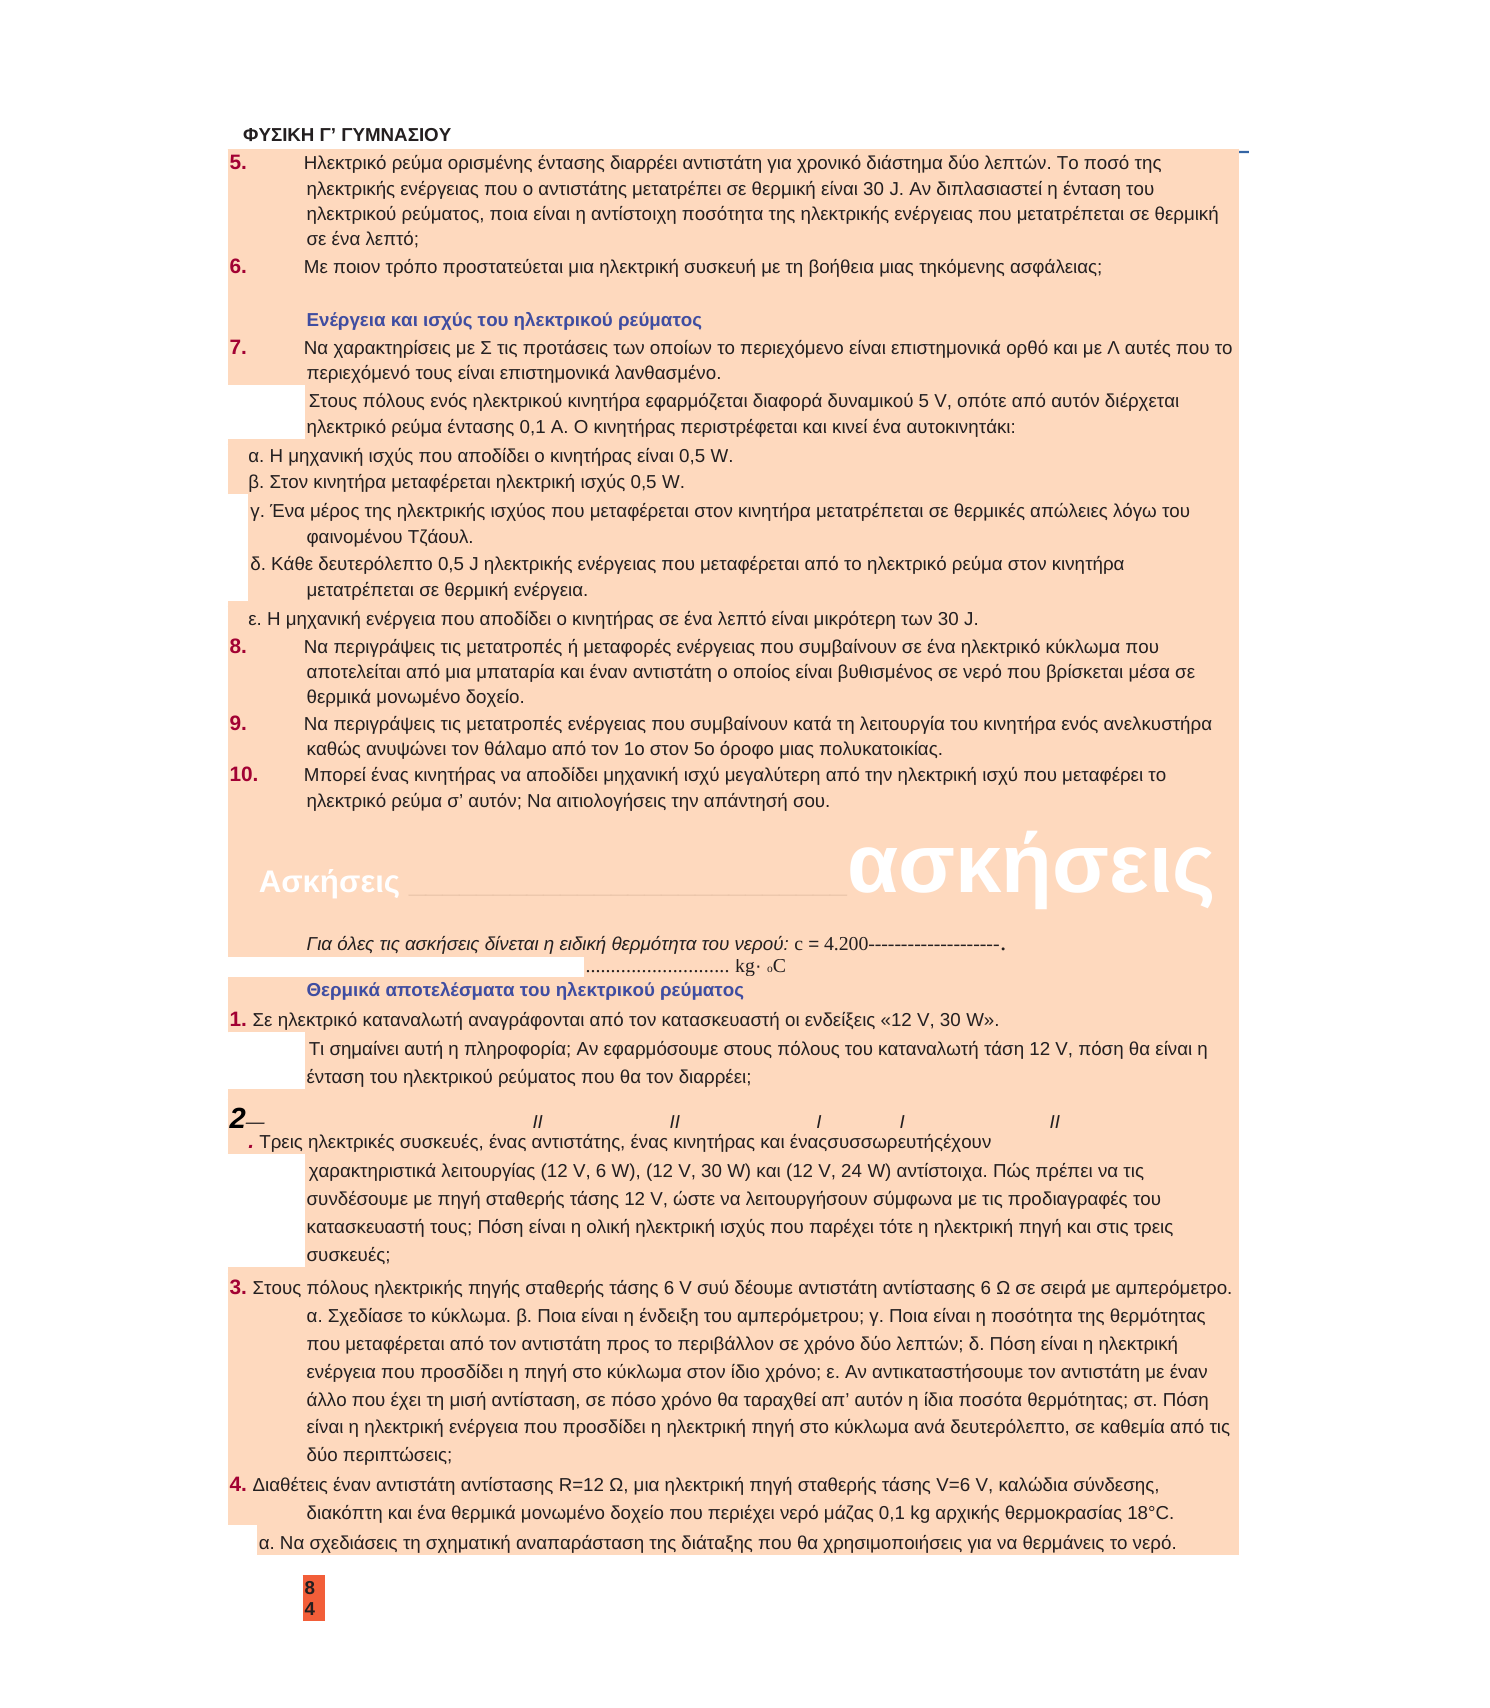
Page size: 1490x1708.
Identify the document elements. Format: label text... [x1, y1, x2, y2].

text α. Η μηχανική ισχύς που αποδίδει ο κινητήρας είναι 0,5 W. [229, 445, 1237, 467]
text 3. Στους πόλους ηλεκτρικής πηγής σταθερής τάσης 6 V συύ δέουμε αντιστάτη αντίστασης 6 Ω σε σειρά με αμπερόμετρο. α. Σχεδίασε το κύκλωμα. β. Ποια είναι η ένδειξη του αμπερόμετρου; γ. Ποια είναι η ποσότητα της θερμότητας που μεταφέρεται από τον αντιστάτη προς το περιβάλλον σε χρόνο δύο λεπτών; δ. Πόση είναι η ηλεκτρική ενέργεια που προσδίδει η πηγή στο κύκλωμα στον ίδιο χρόνο; ε. Αν αντικαταστήσουμε τον αντιστάτη με έναν άλλο που έχει τη μισή αντίσταση, σε πόσο χρόνο θα ταραχθεί απ’ αυτόν η ίδια ποσότα θερμότητας; στ. Πόση είναι η ηλεκτρική ενέργεια που προσδίδει η ηλεκτρική πηγή στο κύκλωμα ανά δευτερόλεπτο, σε καθεμία από τις δύο περιπτώσεις; [229, 1275, 1237, 1466]
text γ. Ένα μέρος της ηλεκτρικής ισχύος που μεταφέρεται στον κινητήρα μετατρέπεται σε θερμικές απώλειες λόγω του φαινομένου Τζάουλ. [250, 500, 1237, 548]
text Ασκήσεις ασκήσεις [229, 813, 1237, 910]
list Να περιγράψεις τις μετατροπές ή μεταφορές ενέργειας που συμβαίνουν σε ένα ηλεκτρικό κύκλωμα που αποτελείται από μια μπαταρία και έναν αντιστάτη ο οποίος είναι βυθισμένος σε νερό που βρίσκεται μέσα σε θερμικά μονωμένο δοχείο. [229, 632, 1237, 707]
text . Τρεις ηλεκτρικές συσκευές, ένας αντιστάτης, ένας κινητήρας και έναςσυσσωρευτήςέχουν [229, 1133, 1237, 1152]
text Για όλες τις ασκήσεις δίνεται η ειδική θερμότητα του νερού: c = 4.200 . [229, 925, 1237, 955]
list Να περιγράψεις τις μετατροπές ενέργειας που συμβαίνουν κατά τη λειτουργία του κινητήρα ενός ανελκυστήρα καθώς ανυψώνει τον θάλαμο από τον 1ο στον 5ο όροφο μιας πολυκατοικίας. [229, 709, 1237, 759]
list Να χαρακτηρίσεις με Σ τις προτάσεις των οποίων το περιεχόμενο είναι επιστημονικά ορθό και με Λ αυτές που το περιεχόμενό τους είναι επιστημονικά λανθασμένο. [229, 333, 1237, 383]
text δ. Κάθε δευτερόλεπτο 0,5 J ηλεκτρικής ενέργειας που μεταφέρεται από το ηλεκτρικό ρεύμα στον κινητήρα μετατρέπεται σε θερμική ενέργεια. [250, 551, 1237, 600]
text 4. Διαθέτεις έναν αντιστάτη αντίστασης R=12 Ω, μια ηλεκτρική πηγή σταθερής τάσης V=6 V, καλώδια σύνδεσης, διακόπτη και ένα θερμικά μονωμένο δοχείο που περιέχει νερό μάζας 0,1 kg αρχικής θερμοκρασίας 18°C. [229, 1470, 1237, 1523]
text Στους πόλους ενός ηλεκτρικού κινητήρα εφαρμόζεται διαφορά δυναμικού 5 V, οπότε από αυτόν διέρχεται ηλεκτρικό ρεύμα έντασης 0,1 Α. Ο κινητήρας περιστρέφεται και κινεί ένα αυτοκινητάκι: [306, 390, 1237, 437]
text kg· oC [586, 959, 1237, 976]
text Θερμικά αποτελέσματα του ηλεκτρικού ρεύματος [229, 979, 1237, 1001]
text 2— II II I I II [229, 1101, 1237, 1133]
text Ενέργεια και ισχύς του ηλεκτρικού ρεύματος [229, 307, 1237, 330]
text 1. Σε ηλεκτρικό καταναλωτή αναγράφονται από τον κατασκευαστή οι ενδείξεις «12 V, 30 W». [229, 1005, 1237, 1031]
text β. Στον κινητήρα μεταφέρεται ηλεκτρική ισχύς 0,5 W. [229, 469, 1237, 493]
text χαρακτηριστικά λειτουργίας (12 V, 6 W), (12 V, 30 W) και (12 V, 24 W) αντίστοιχα. Πώς πρέπει να τις συνδέσουμε με πηγή σταθερής τάσης 12 V, ώστε να λειτουργήσουν σύμφωνα με τις προδιαγραφές του κατασκευαστή τους; Πόση είναι η ολική ηλεκτρική ισχύς που παρέχει τότε η ηλεκτρική πηγή και στις τρεις συσκευές; [306, 1160, 1237, 1265]
list Με ποιον τρόπο προστατεύεται μια ηλεκτρική συσκευή με τη βοήθεια μιας τηκόμενης ασφάλειας; [229, 252, 1237, 277]
text Τι σημαίνει αυτή η πληροφορία; Αν εφαρμόσουμε στους πόλους του καταναλωτή τάση 12 V, πόση θα είναι η ένταση του ηλεκτρικού ρεύματος που θα τον διαρρέει; [306, 1038, 1237, 1087]
text ε. Η μηχανική ενέργεια που αποδίδει ο κινητήρας σε ένα λεπτό είναι μικρότερη των 30 J. [229, 608, 1237, 629]
list Μπορεί ένας κινητήρας να αποδίδει μηχανική ισχύ μεγαλύτερη από την ηλεκτρική ισχύ που μεταφέρει το ηλεκτρικό ρεύμα σ’ αυτόν; Να αιτιολογήσεις την απάντησή σου. [229, 761, 1237, 811]
text α. Να σχεδιάσεις τη σχηματική αναπαράσταση της διάταξης που θα χρησιμοποιήσεις για να θερμάνεις το νερό. [258, 1532, 1237, 1553]
list Ηλεκτρικό ρεύμα ορισμένης έντασης διαρρέει αντιστάτη για χρονικό διάστημα δύο λεπτών. Το ποσό της ηλεκτρικής ενέργειας που ο αντιστάτης μετατρέπει σε θερμική είναι 30 J. Αν διπλασιαστεί η ένταση του ηλεκτρικού ρεύματος, ποια είναι η αντίστοιχη ποσότητα της ηλεκτρικής ενέργειας που μετατρέπεται σε θερμική σε ένα λεπτό; [229, 150, 1237, 250]
